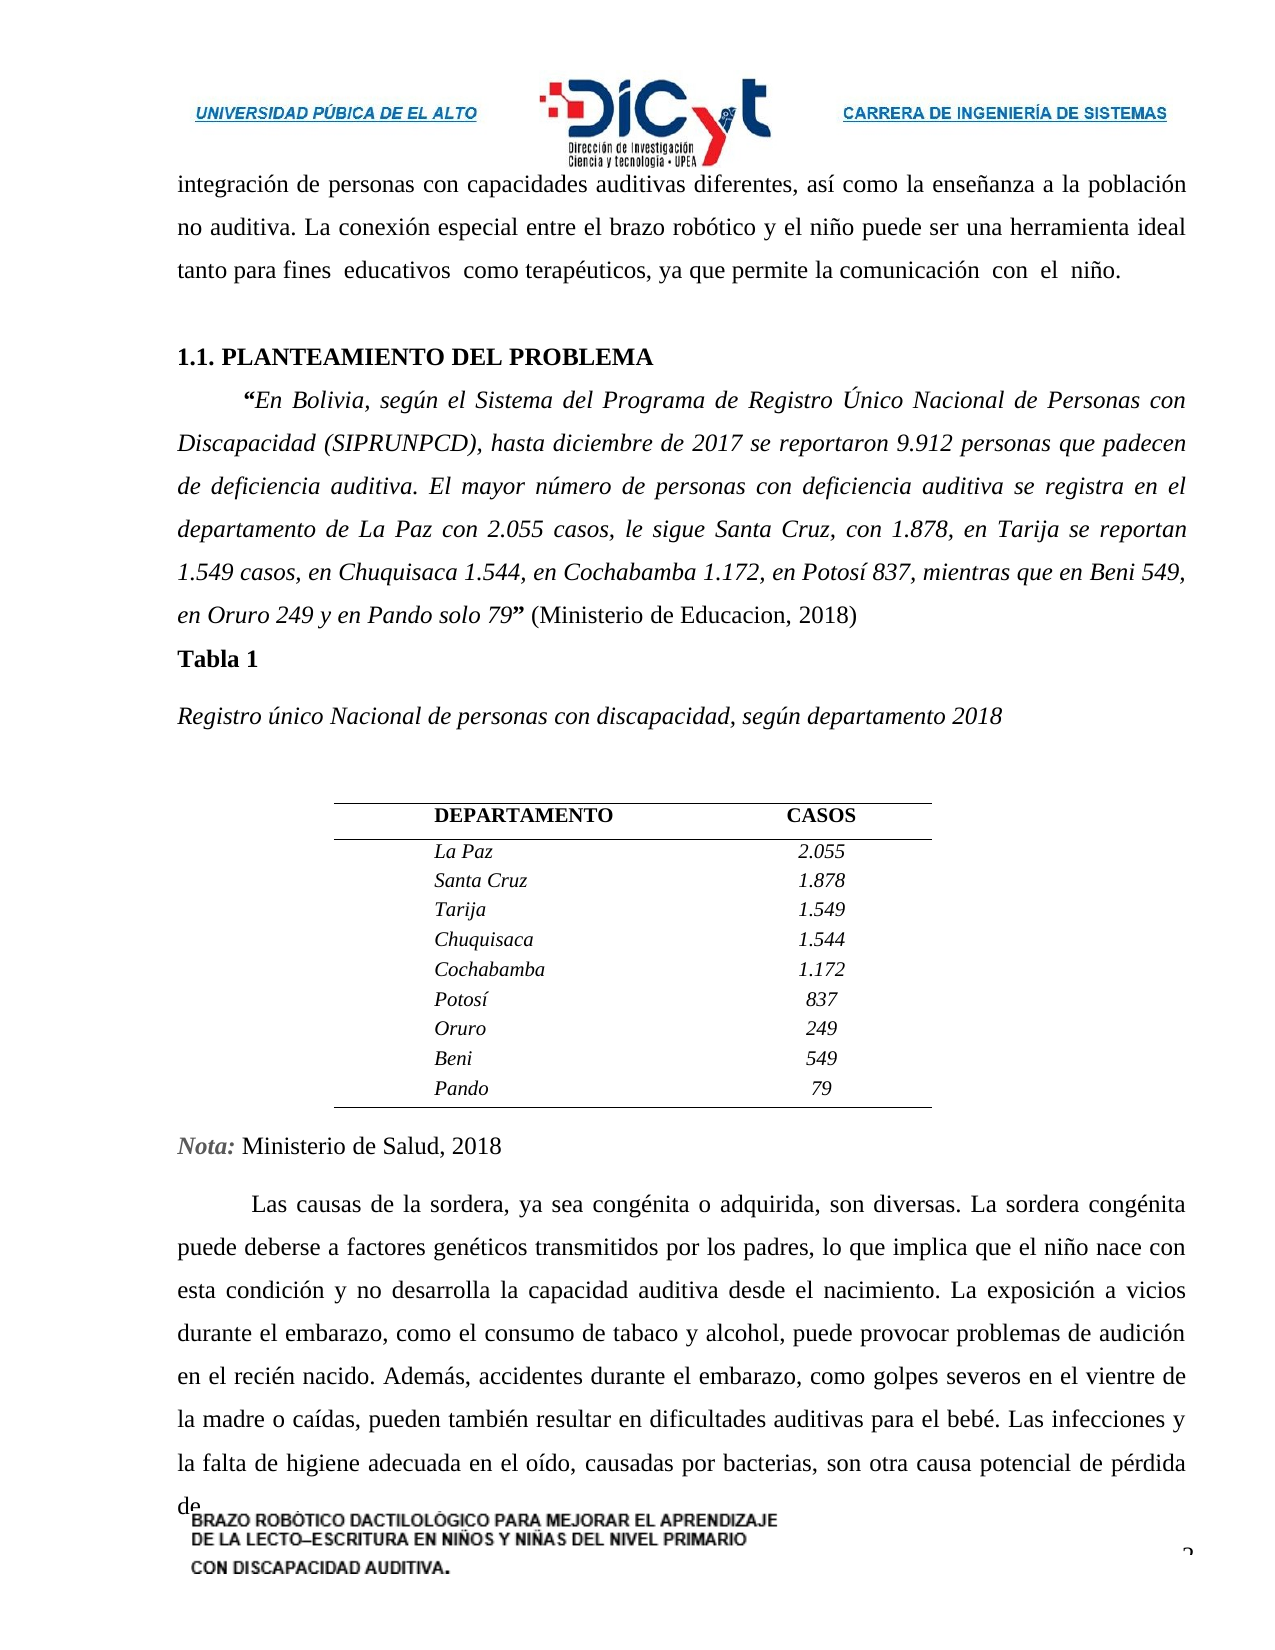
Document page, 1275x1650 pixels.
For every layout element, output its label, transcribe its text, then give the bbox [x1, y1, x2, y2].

table_cell Pando [334, 1073, 700, 1107]
subtitle Tabla 1 [177, 644, 1202, 672]
table_cell 2.055 [700, 840, 932, 865]
table_cell 549 [700, 1044, 932, 1073]
table_cell Cochabamba [334, 954, 700, 984]
table_cell 1.544 [700, 925, 932, 954]
table_cell 1.549 [700, 895, 932, 924]
table_cell Beni [334, 1044, 700, 1073]
table_cell 1.172 [700, 954, 932, 984]
picture [189, 70, 1174, 168]
table_cell Potosí [334, 984, 700, 1014]
table_header DEPARTAMENTO [334, 804, 700, 839]
table_cell 837 [700, 984, 932, 1014]
text Nota: Ministerio de Salud, 2018 [177, 1131, 1202, 1160]
text integración de personas con capacidades auditivas diferentes, así como la enseñanza a la población no auditiva. La conexión especial entre el brazo robótico y el niño puede ser una herramienta ideal tanto para fines educativos como terapéuticos, ya que permite la comunicación con el niño. [177, 169, 1187, 284]
table_cell Santa Cruz [334, 865, 700, 895]
table_cell La Paz [334, 840, 700, 865]
table_cell 1.878 [700, 865, 932, 895]
table_cell Oruro [334, 1014, 700, 1043]
table_cell Tarija [334, 895, 700, 924]
text Las causas de la sordera, ya sea congénita o adquirida, son diversas. La sordera congénita puede deberse a factores genéticos transmitidos por los padres, lo que implica que el niño nace con esta condición y no desarrolla la capacidad auditiva desde el nacimiento. La exposición a vicios durante el embarazo, como el consumo de tabaco y alcohol, puede provocar problemas de audición en el recién nacido. Además, accidentes durante el embarazo, como golpes severos en el vientre de la madre o caídas, pueden también resultar en dificultades auditivas para el bebé. Las infecciones y la falta de higiene adecuada en el oído, causadas por bacterias, son otra causa potencial de pérdida de [177, 1189, 1187, 1519]
text “En Bolivia, según el Sistema del Programa de Registro Único Nacional de Personas con Discapacidad (SIPRUNPCD), hasta diciembre de 2017 se reportaron 9.912 personas que padecen de deficiencia auditiva. El mayor número de personas con deficiencia auditiva se registra en el departamento de La Paz con 2.055 casos, le sigue Santa Cruz, con 1.878, en Tarija se reportan 1.549 casos, en Chuquisaca 1.544, en Cochabamba 1.172, en Potosí 837, mientras que en Beni 549, en Oruro 249 y en Pando solo 79” (Ministerio de Educacion, 2018) [177, 385, 1187, 629]
table_cell 79 [700, 1073, 932, 1107]
table_cell Chuquisaca [334, 925, 700, 954]
text Registro único Nacional de personas con discapacidad, según departamento 2018 [177, 701, 1202, 729]
picture [191, 1511, 778, 1574]
subtitle PLANTEAMIENTO DEL PROBLEMA [177, 342, 1202, 370]
table_cell 249 [700, 1014, 932, 1043]
table_header CASOS [700, 804, 932, 839]
